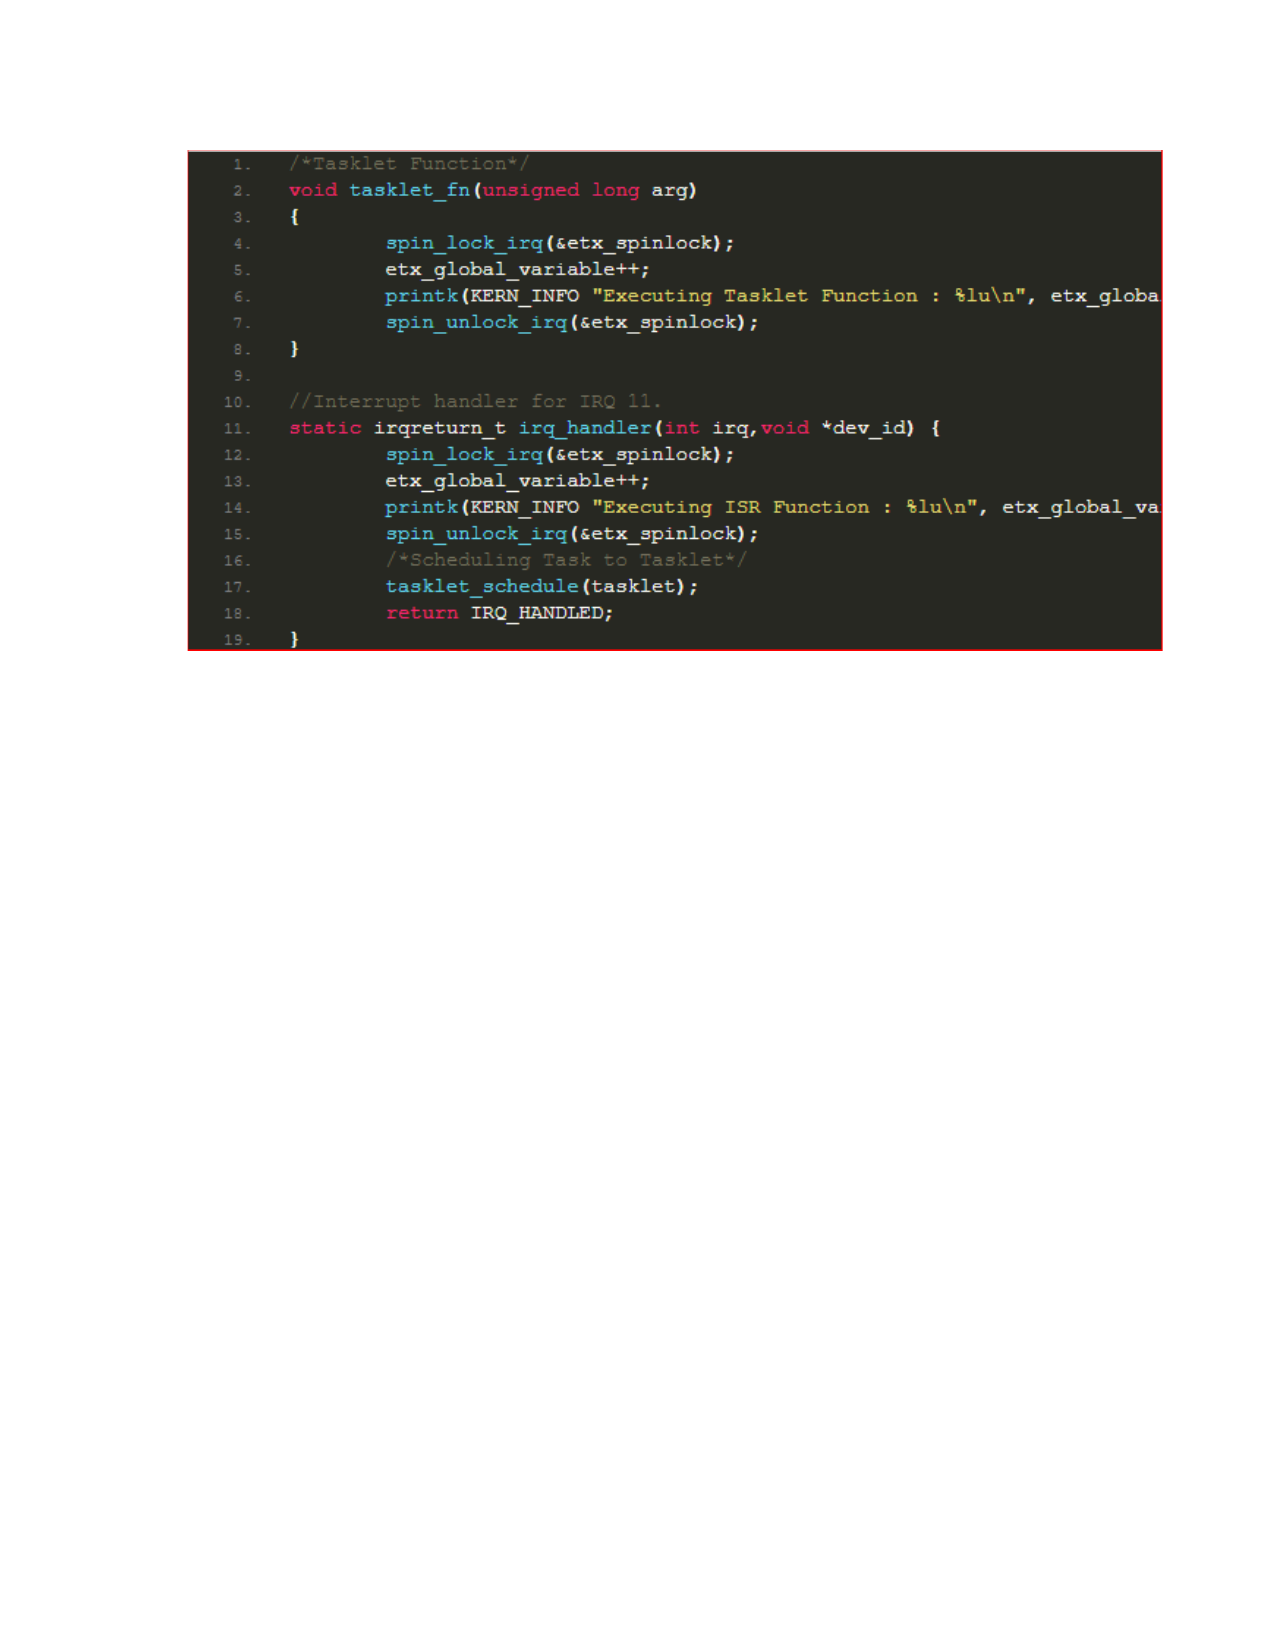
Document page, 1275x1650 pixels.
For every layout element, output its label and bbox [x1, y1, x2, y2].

picture [187, 150, 1163, 651]
